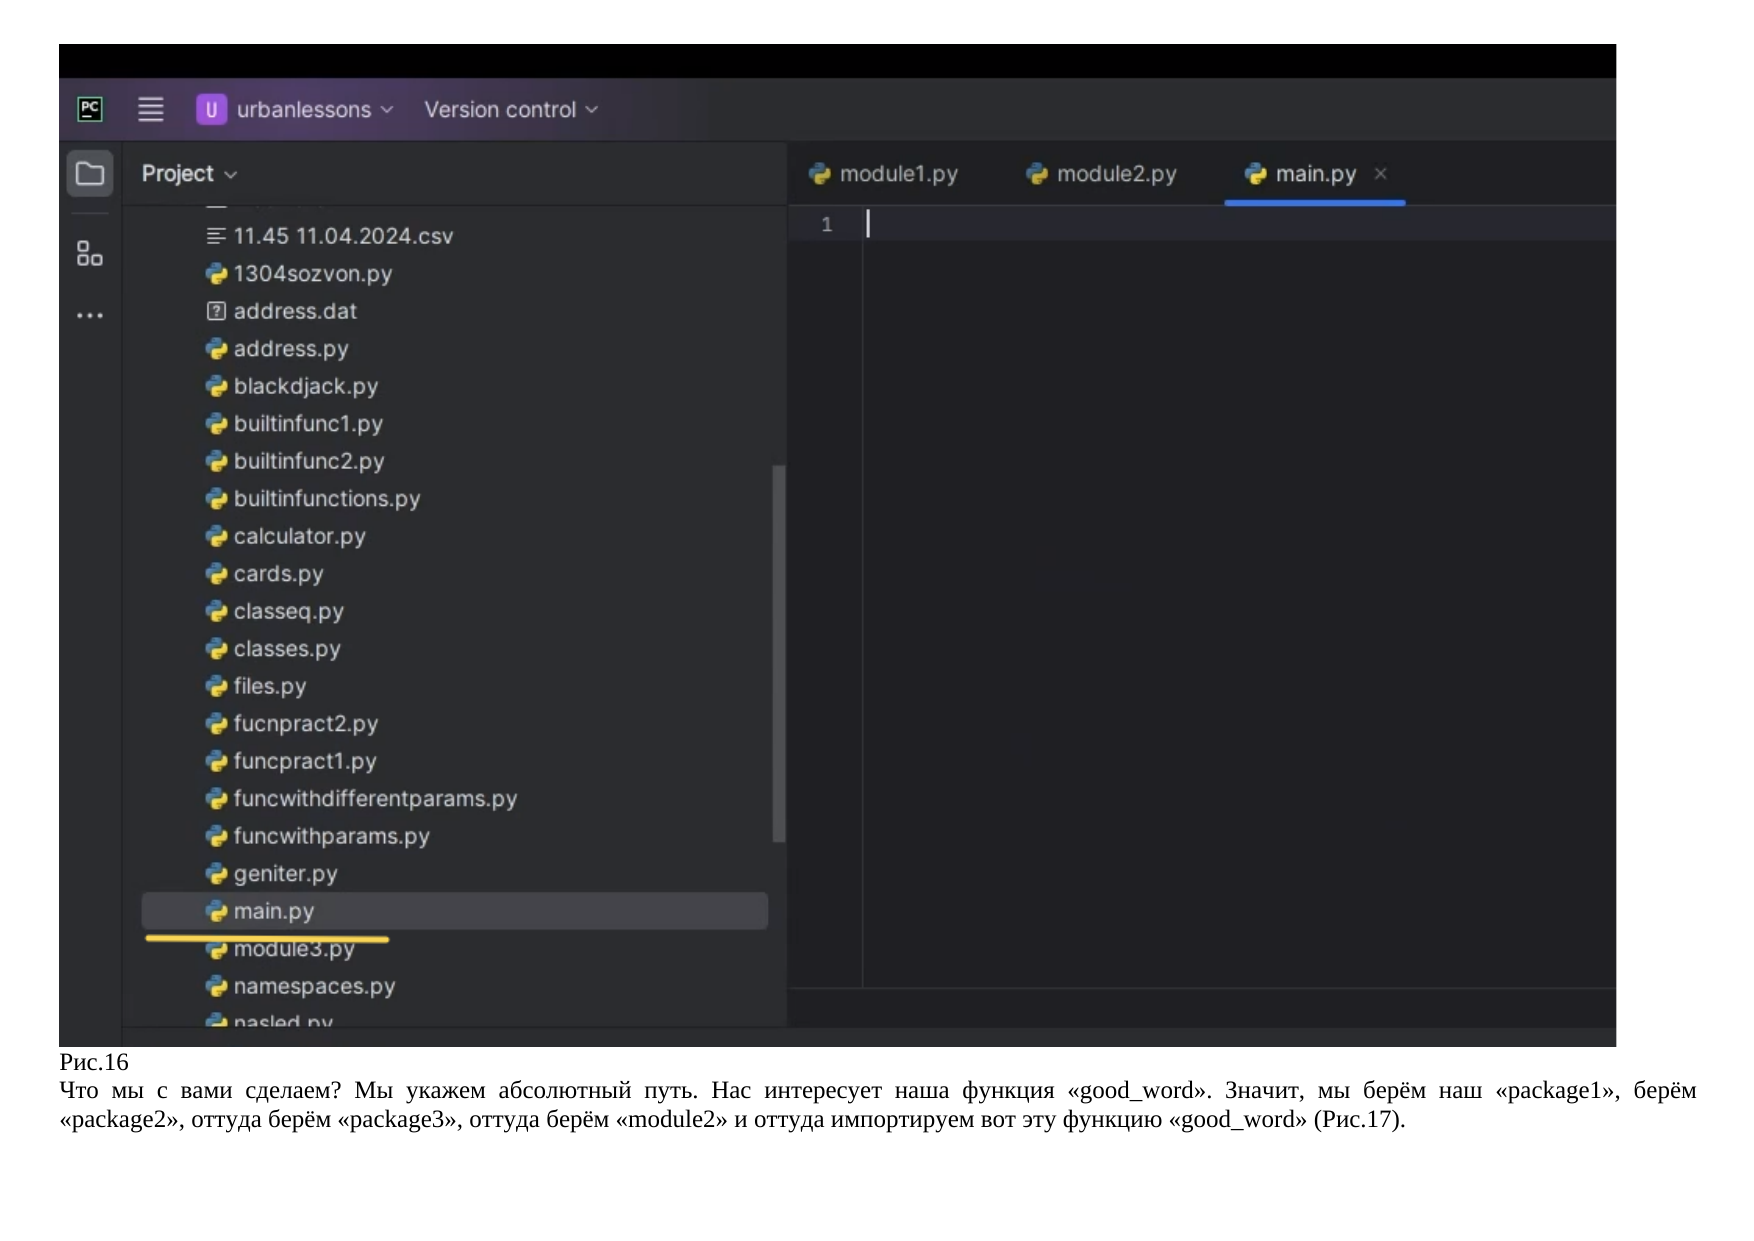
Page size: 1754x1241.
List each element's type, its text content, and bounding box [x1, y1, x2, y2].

text Рис.16 [59, 1047, 1698, 1076]
picture [59, 44, 1617, 1047]
text Что мы с вами сделаем? Мы укажем абсолютный путь. Нас интересует наша функция «good_word». Значит, мы берём наш «package1», берём «package2», оттуда берём «package3», оттуда берём «module2» и оттуда импортируем вот эту функцию «good_word» (Рис.17). [59, 1076, 1698, 1133]
